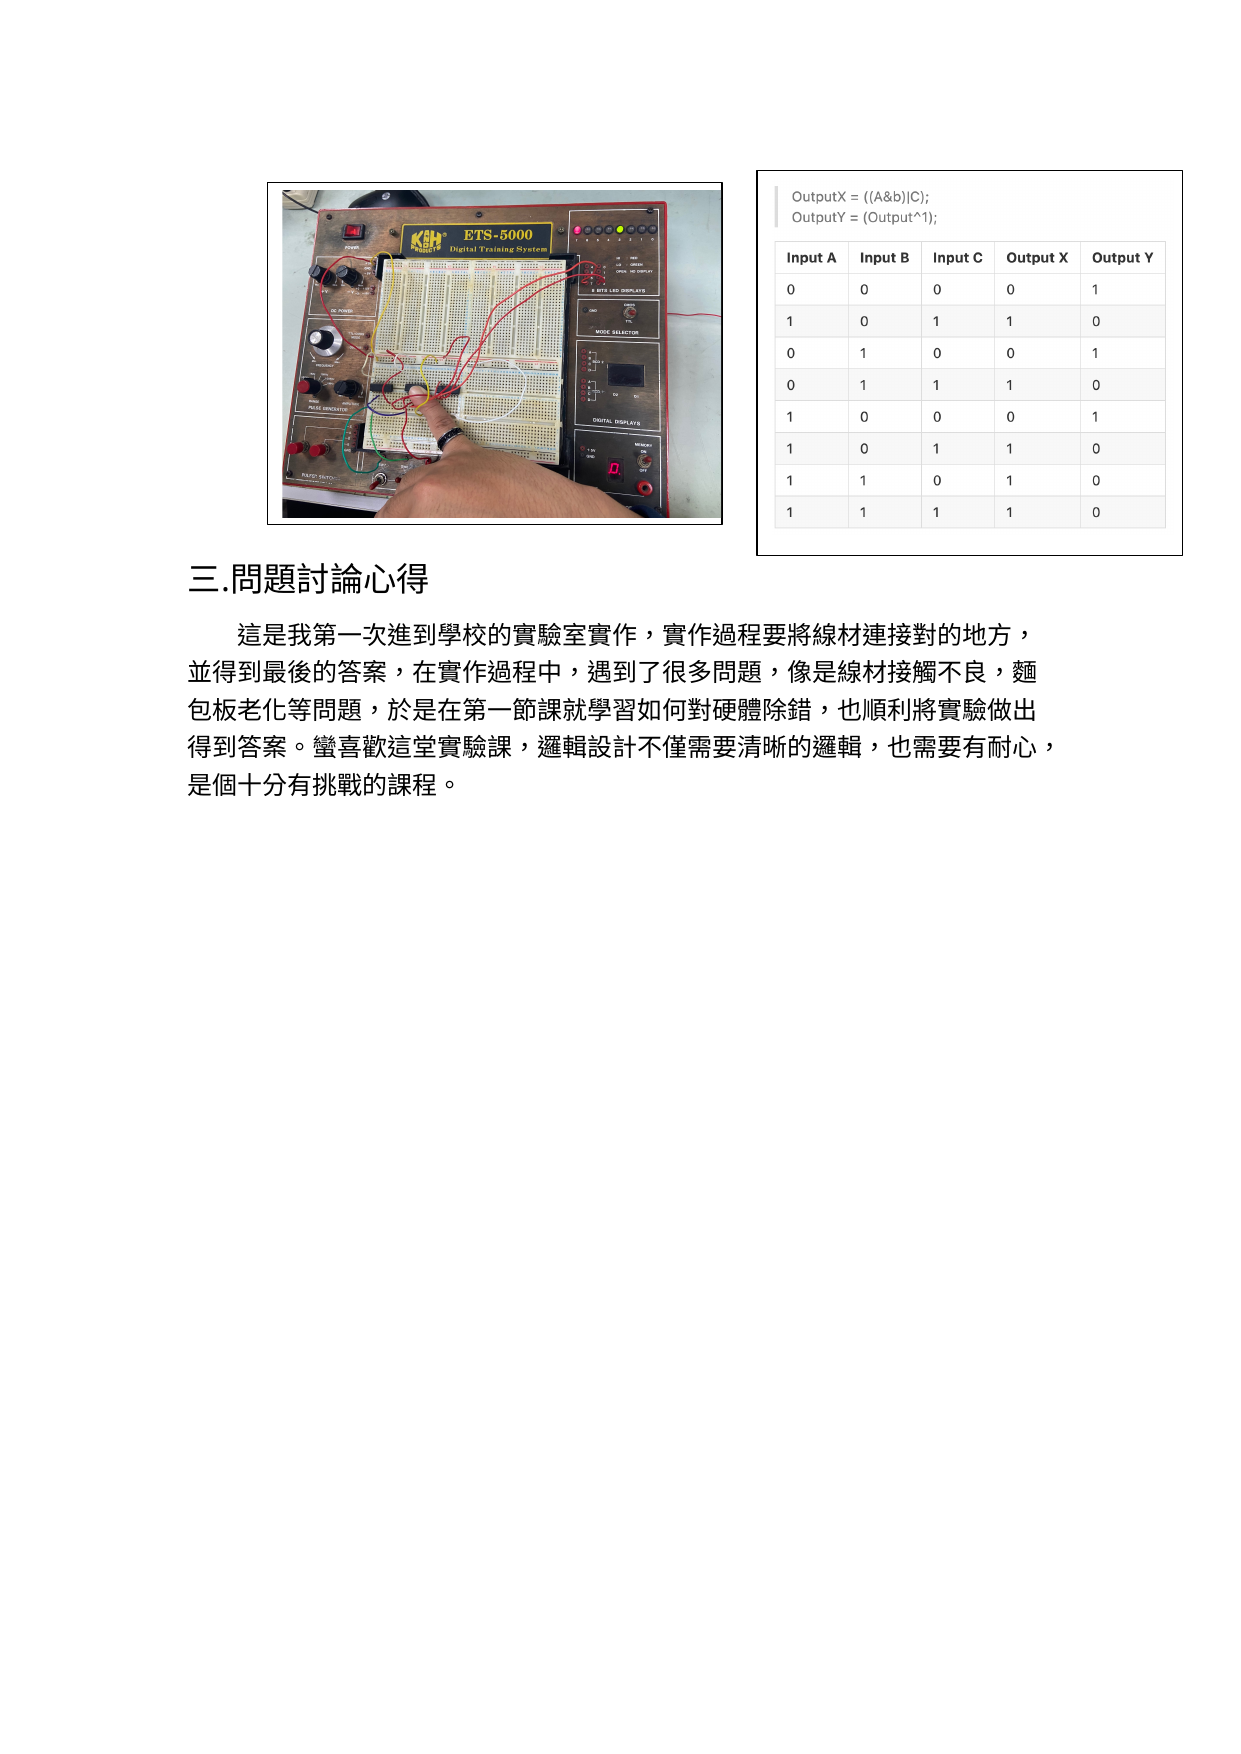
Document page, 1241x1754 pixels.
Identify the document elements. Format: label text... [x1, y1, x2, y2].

text 這是我第一次進到學校的實驗室實作，實作過程要將線材連接對的地方，並得到最後的答案，在實作過程中，遇到了很多問題，像是線材接觸不良，麵包板老化等問題，於是在第一節課就學習如何對硬體除錯，也順利將實驗做出得到答案。蠻喜歡這堂實驗課，邏輯設計不僅需要清晰的邏輯，也需要有耐心，是個十分有挑戰的課程。 [187, 614, 1053, 802]
picture [772, 178, 1174, 535]
text 三.問題討論心得 [187, 539, 1053, 614]
picture [282, 190, 722, 518]
